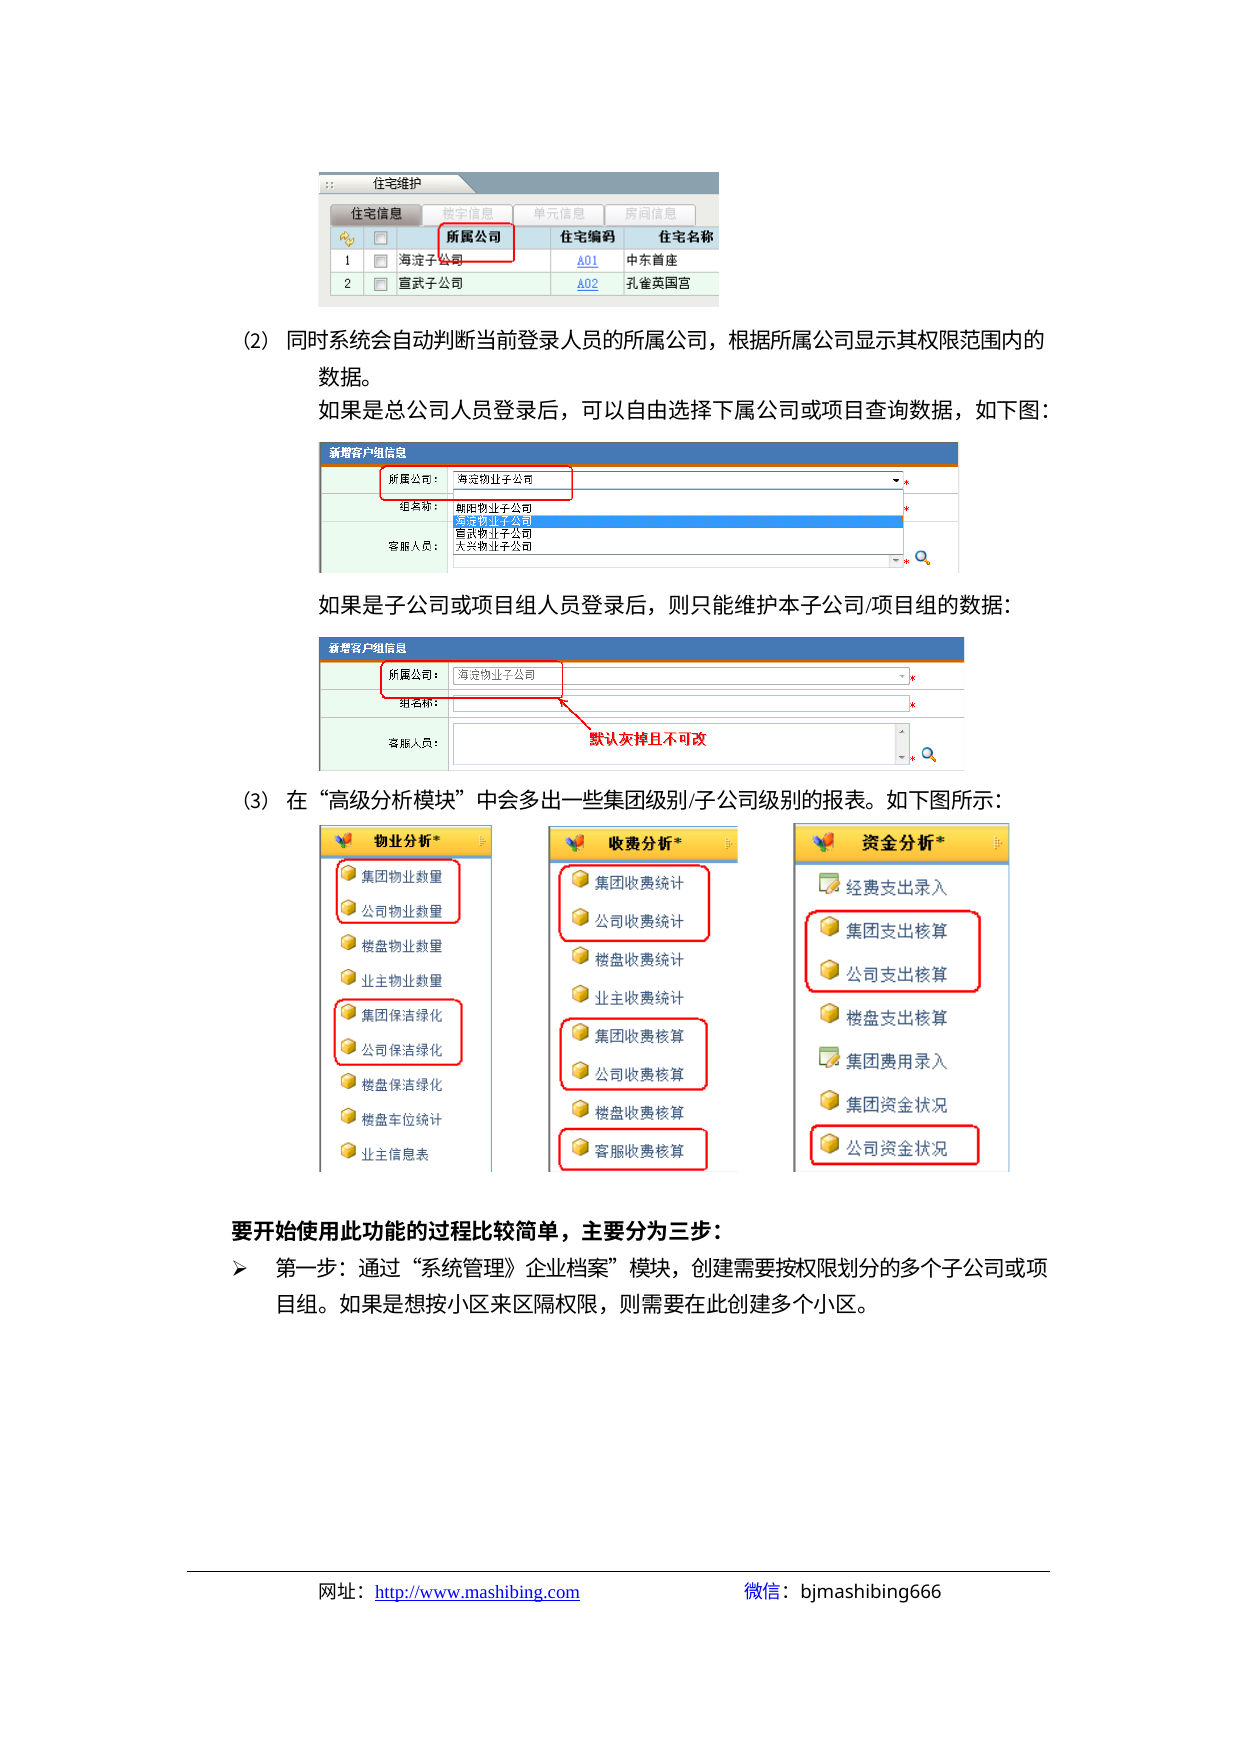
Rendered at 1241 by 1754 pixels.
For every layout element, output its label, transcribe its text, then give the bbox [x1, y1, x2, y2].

subtitle 要开始使用此功能的过程比较简单，主要分为三步： [231, 1214, 1098, 1246]
picture [318, 637, 965, 771]
picture [319, 825, 493, 1172]
list 第一步：通过“系统管理》企业档案”模块，创建需要按权限划分的多个子公司或项目组。如果是想按小区来区隔权限，则需要在此创建多个小区。 [231, 1251, 1053, 1318]
list 同时系统会自动判断当前登录人员的所属公司，根据所属公司显示其权限范围内的数据。 [231, 323, 1054, 391]
picture [318, 172, 719, 307]
text 如果是总公司人员登录后，可以自由选择下属公司或项目查询数据，如下图： [318, 396, 1098, 424]
picture [793, 823, 1010, 1172]
picture [548, 826, 738, 1172]
picture [318, 442, 960, 573]
